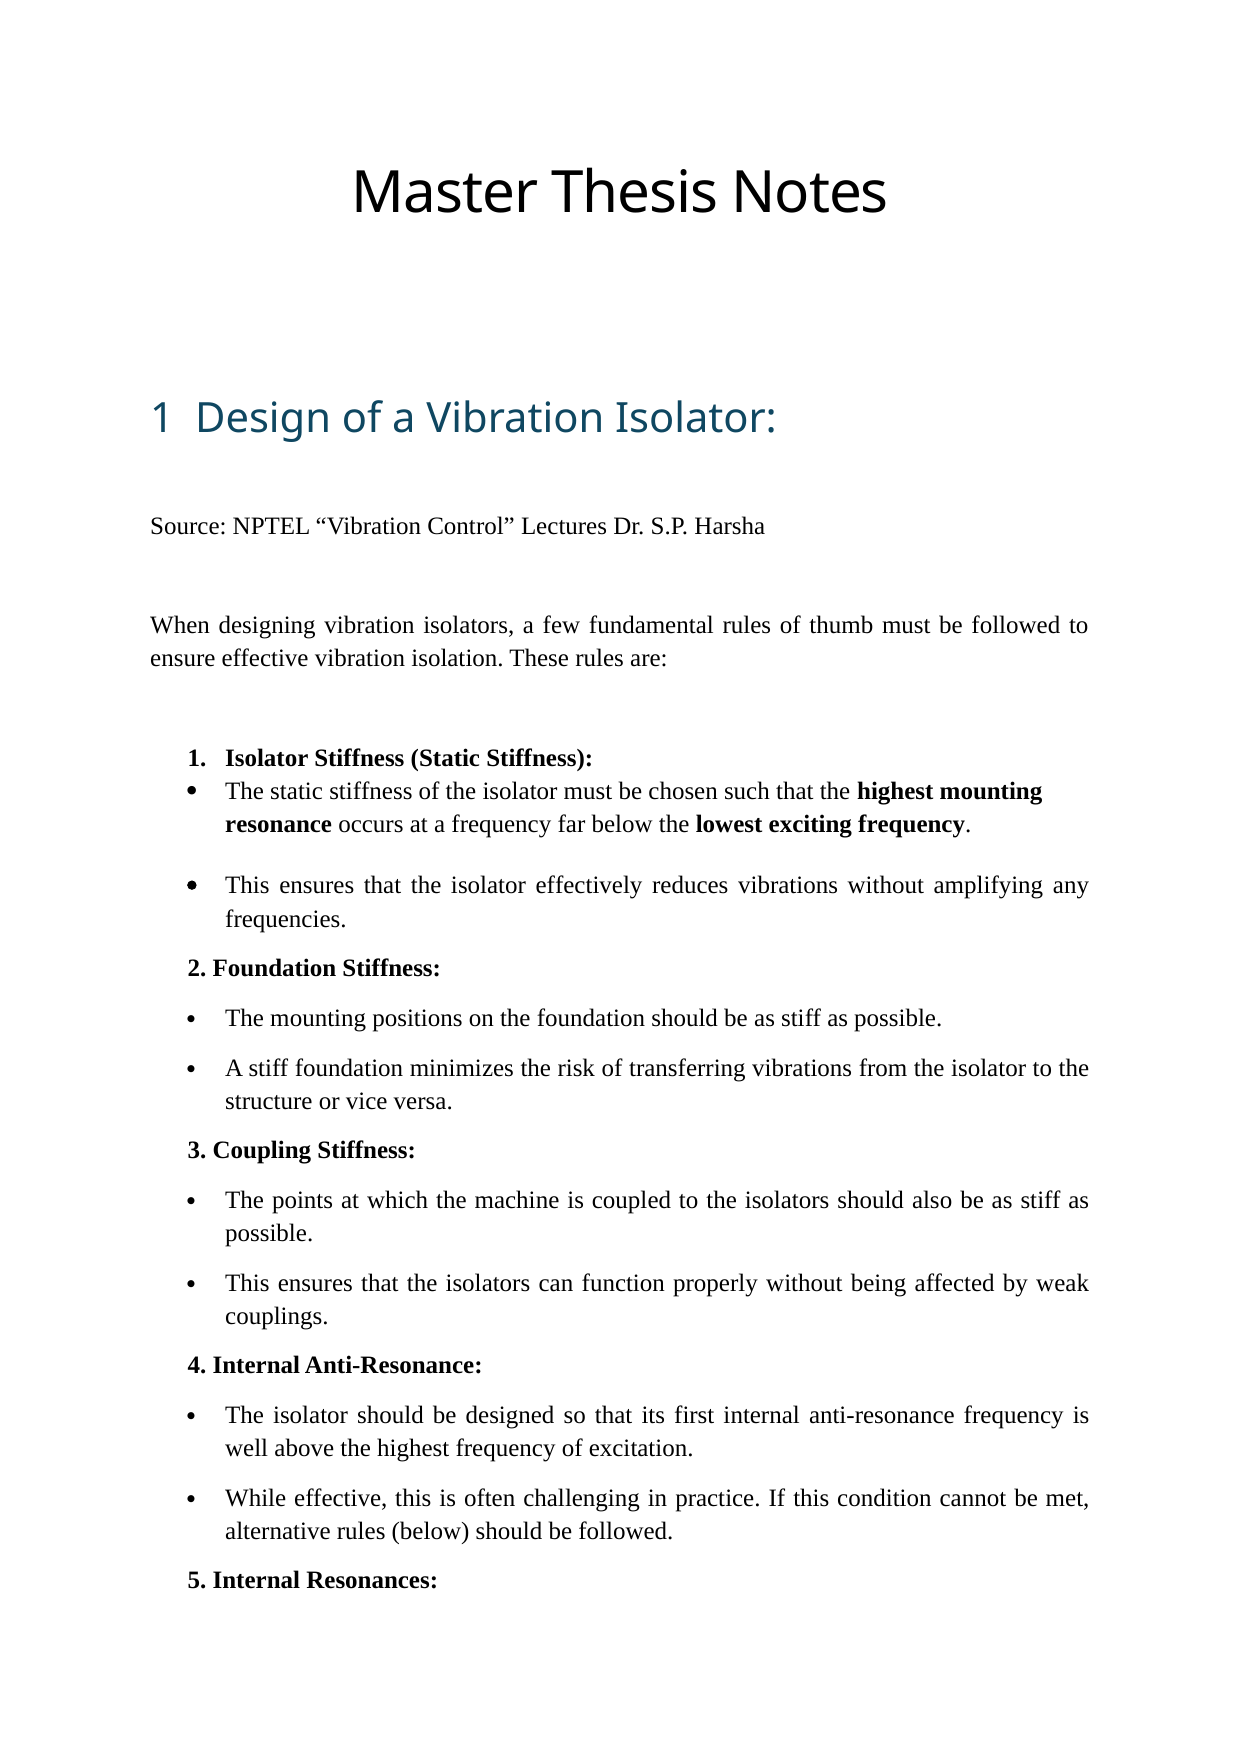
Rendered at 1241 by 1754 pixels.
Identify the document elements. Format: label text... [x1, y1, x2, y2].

list The isolator should be designed so that its first internal anti-resonance frequency is well above the highest frequency of excitation. [187, 1400, 1090, 1462]
title Master Thesis Notes [150, 150, 1090, 309]
list Isolator Stiffness (Static Stiffness): [187, 743, 1090, 772]
text 3. Coupling Stiffness: [150, 1135, 1090, 1164]
subtitle Design of a Vibration Isolator: [150, 388, 1090, 444]
list The points at which the machine is coupled to the isolators should also be as stiff as possible. [187, 1185, 1090, 1247]
list The static stiffness of the isolator must be chosen such that the highest mounting resonance occurs at a frequency far below the lowest exciting frequency. [187, 776, 1090, 838]
list This ensures that the isolators can function properly without being affected by weak couplings. [187, 1268, 1090, 1329]
list A stiff foundation minimizes the risk of transferring vibrations from the isolator to the structure or vice versa. [187, 1053, 1090, 1114]
text 5. Internal Resonances: [150, 1566, 1090, 1594]
text Source: NPTEL “Vibration Control” Lectures Dr. S.P. Harsha [150, 511, 1090, 540]
text 2. Foundation Stiffness: [150, 953, 1090, 982]
text When designing vibration isolators, a few fundamental rules of thumb must be followed to ensure effective vibration isolation. These rules are: [150, 610, 1090, 672]
list This ensures that the isolator effectively reduces vibrations without amplifying any frequencies. [187, 871, 1090, 932]
text 4. Internal Anti-Resonance: [150, 1351, 1090, 1379]
list The mounting positions on the foundation should be as stiff as possible. [187, 1003, 1090, 1032]
list While effective, this is often challenging in practice. If this condition cannot be met, alternative rules (below) should be followed. [187, 1483, 1090, 1545]
